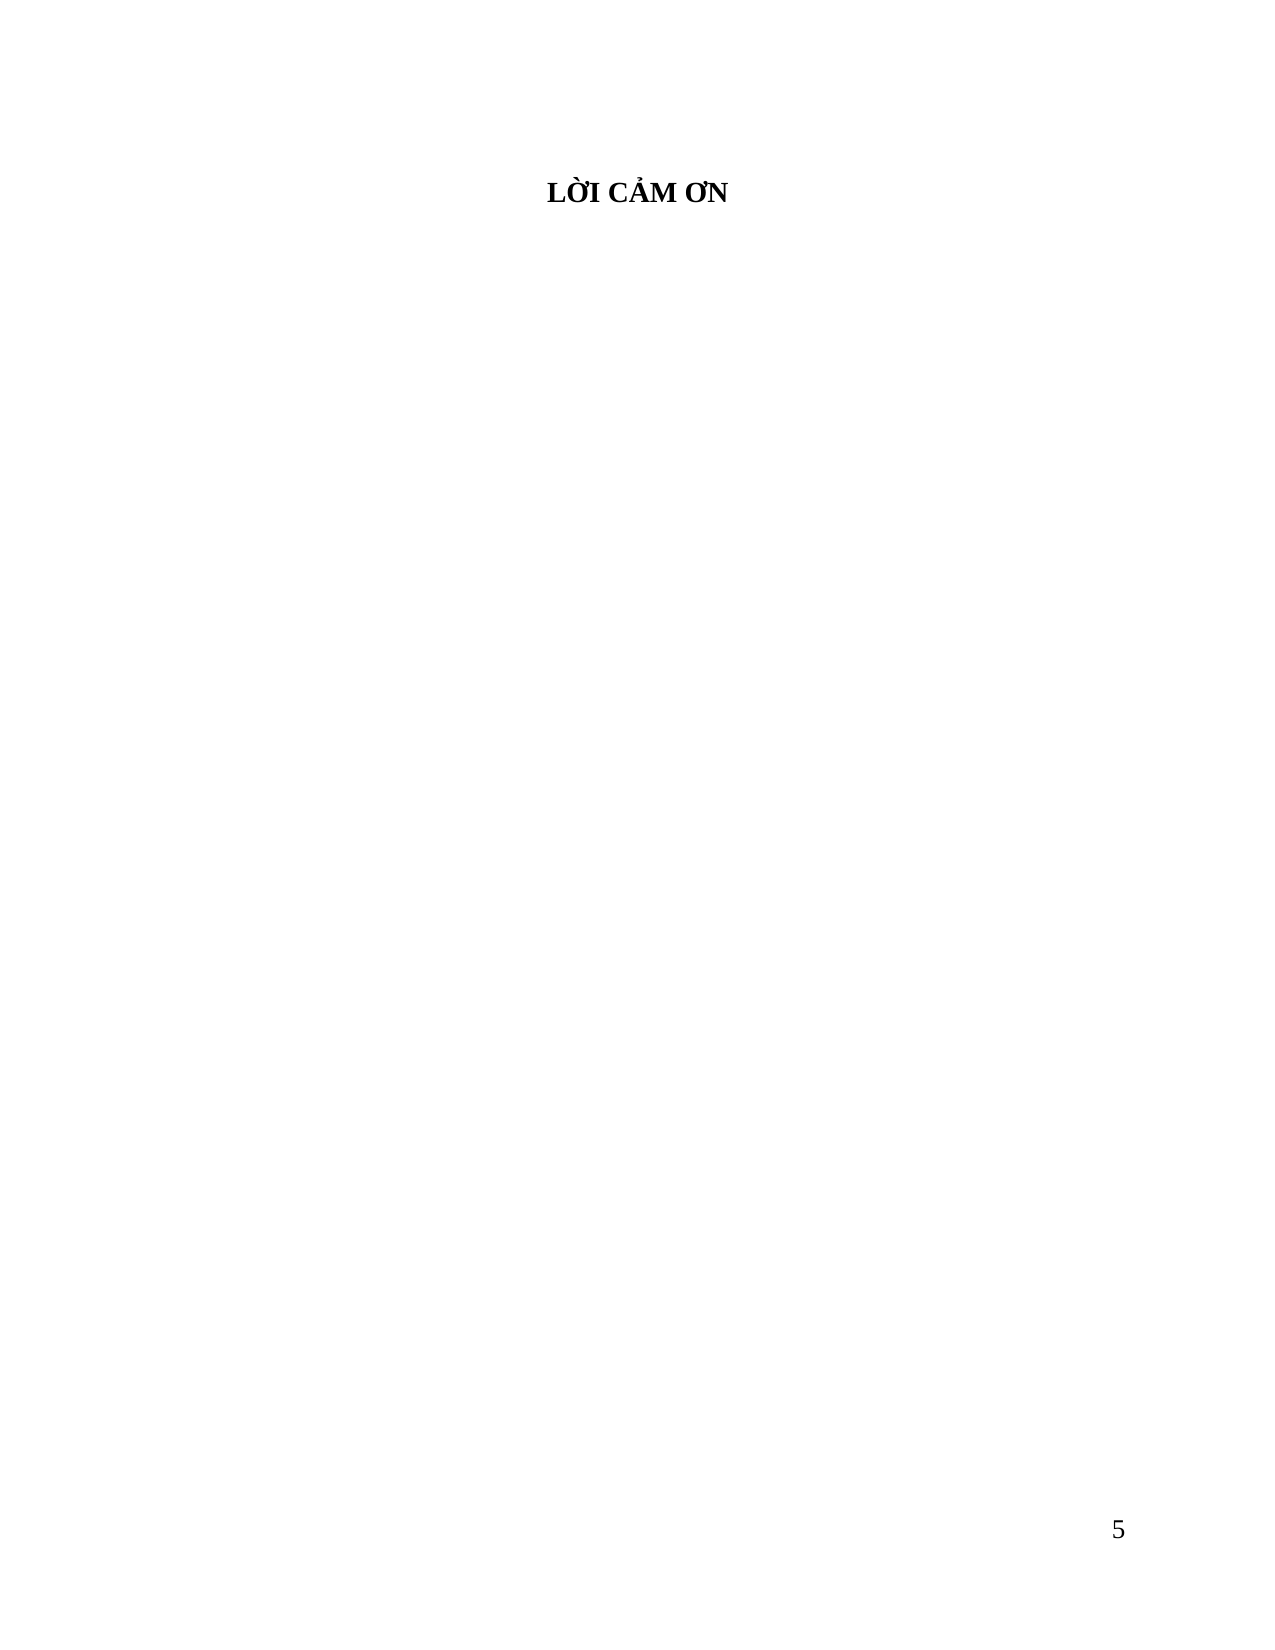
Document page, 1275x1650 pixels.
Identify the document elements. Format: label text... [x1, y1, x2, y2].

subtitle LỜI CẢM ƠN [150, 175, 1125, 208]
